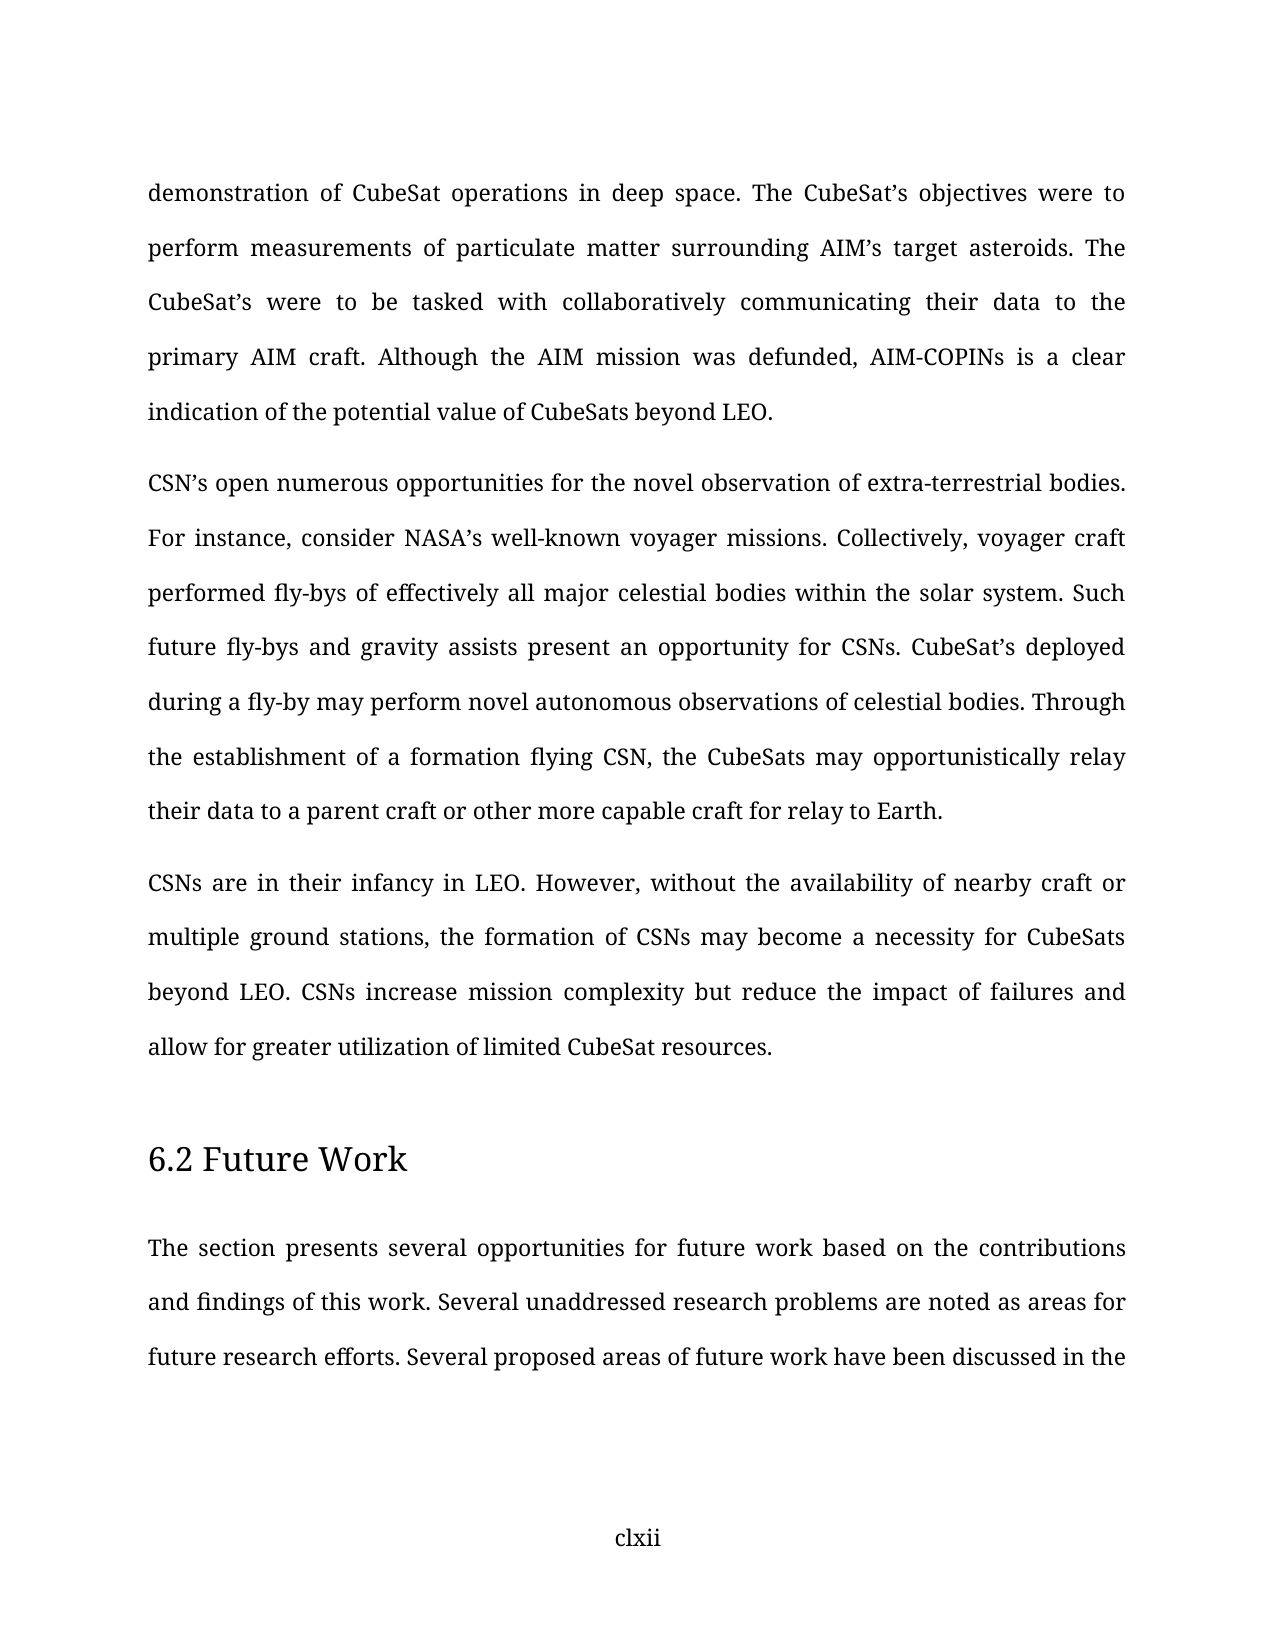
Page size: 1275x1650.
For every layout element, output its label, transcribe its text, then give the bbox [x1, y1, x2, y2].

subtitle Future Work [148, 1135, 1127, 1181]
text CSN’s open numerous opportunities for the novel observation of extra-terrestrial bodies. For instance, consider NASA’s well-known voyager missions. Collectively, voyager craft performed fly-bys of effectively all major celestial bodies within the solar system. Such future fly-bys and gravity assists present an opportunity for CSNs. CubeSat’s deployed during a fly-by may perform novel autonomous observations of celestial bodies. Through the establishment of a formation flying CSN, the CubeSats may opportunistically relay their data to a parent craft or other more capable craft for relay to Earth. [148, 467, 1127, 826]
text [148, 1231, 1127, 1372]
text CSNs are in their infancy in LEO. However, without the availability of nearby craft or multiple ground stations, the formation of CSNs may become a necessity for CubeSats beyond LEO. CSNs increase mission complexity but reduce the impact of failures and allow for greater utilization of limited CubeSat resources. [148, 867, 1127, 1062]
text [148, 177, 1127, 427]
